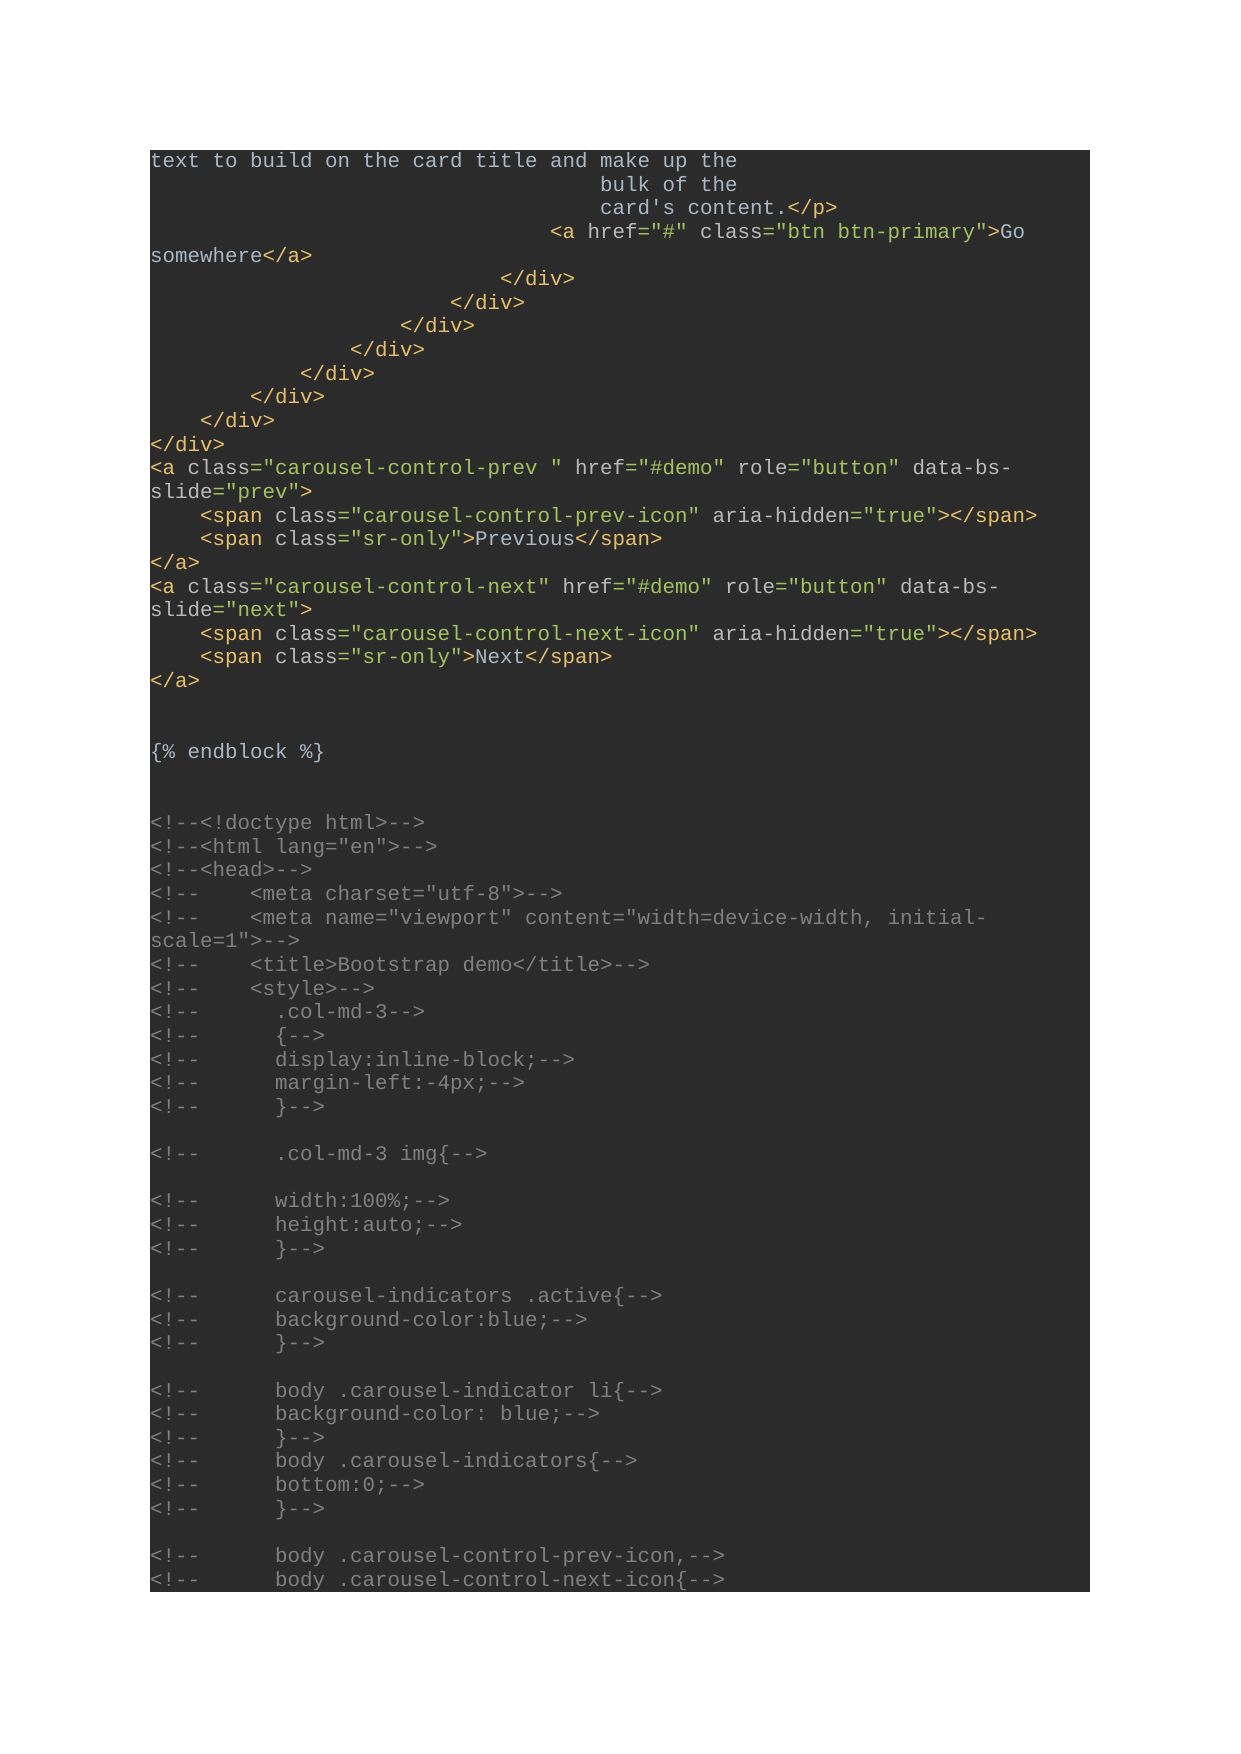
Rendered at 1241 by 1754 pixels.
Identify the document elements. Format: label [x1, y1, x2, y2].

text [150, 150, 1090, 1592]
